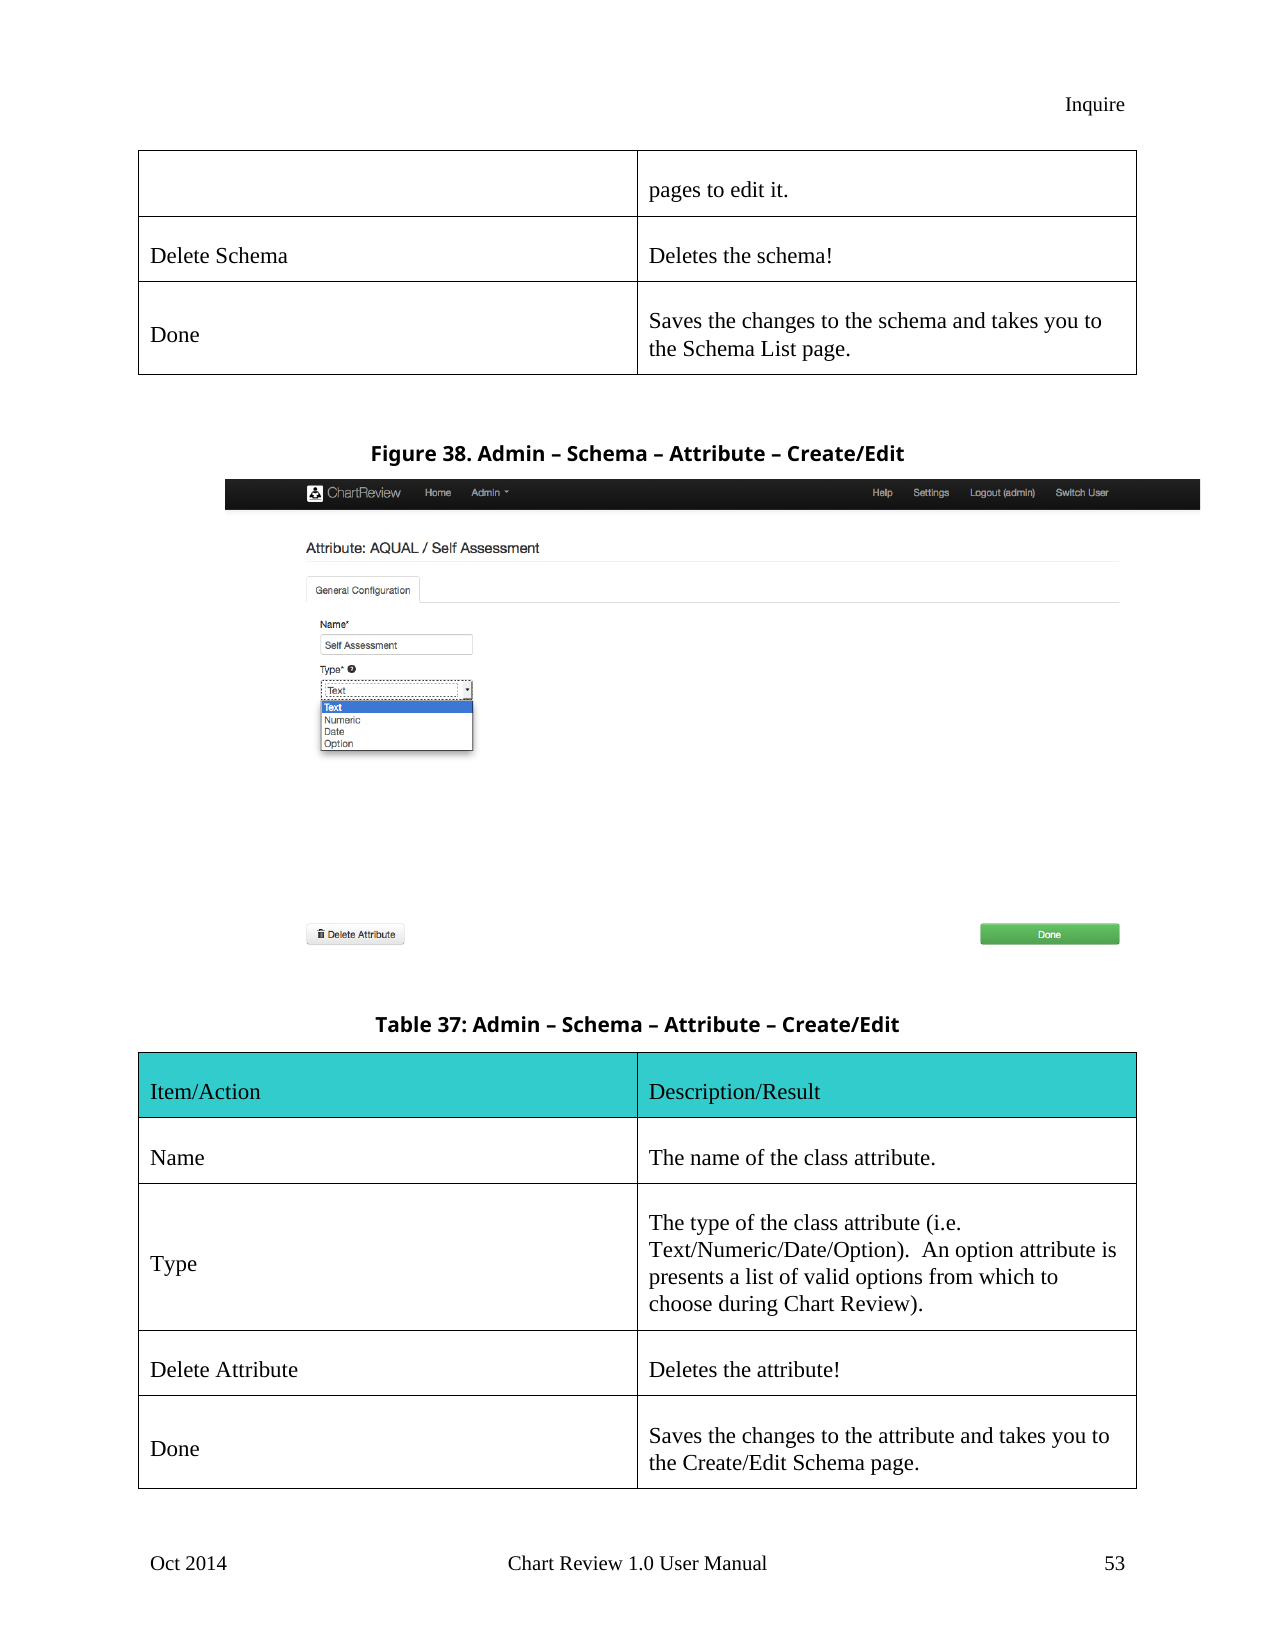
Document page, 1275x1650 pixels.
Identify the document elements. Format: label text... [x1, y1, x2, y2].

table_cell Saves the changes to the attribute and takes you to the Create/Edit Schema page. [638, 1396, 1136, 1488]
table_cell The name of the class attribute. [638, 1118, 1136, 1183]
table_cell Type [139, 1184, 637, 1330]
table_cell Delete Schema [139, 217, 637, 281]
table_cell Delete Attribute [139, 1331, 637, 1395]
table_cell Saves the changes to the schema and takes you to the Schema List page. [638, 282, 1136, 374]
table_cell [139, 151, 637, 216]
table_cell Name [139, 1118, 637, 1183]
table_header Description/Result [638, 1053, 1136, 1117]
table_cell Done [139, 282, 637, 374]
table_cell Done [139, 1396, 637, 1488]
table_cell The type of the class attribute (i.e. Text/Numeric/Date/Option). An option attribute is presents a list of valid options from which to choose during Chart Review). [638, 1184, 1136, 1330]
table_cell Deletes the schema! [638, 217, 1136, 281]
table_cell Deletes the attribute! [638, 1331, 1136, 1395]
table_header Item/Action [139, 1053, 637, 1117]
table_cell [638, 151, 1136, 216]
picture [225, 479, 1200, 974]
